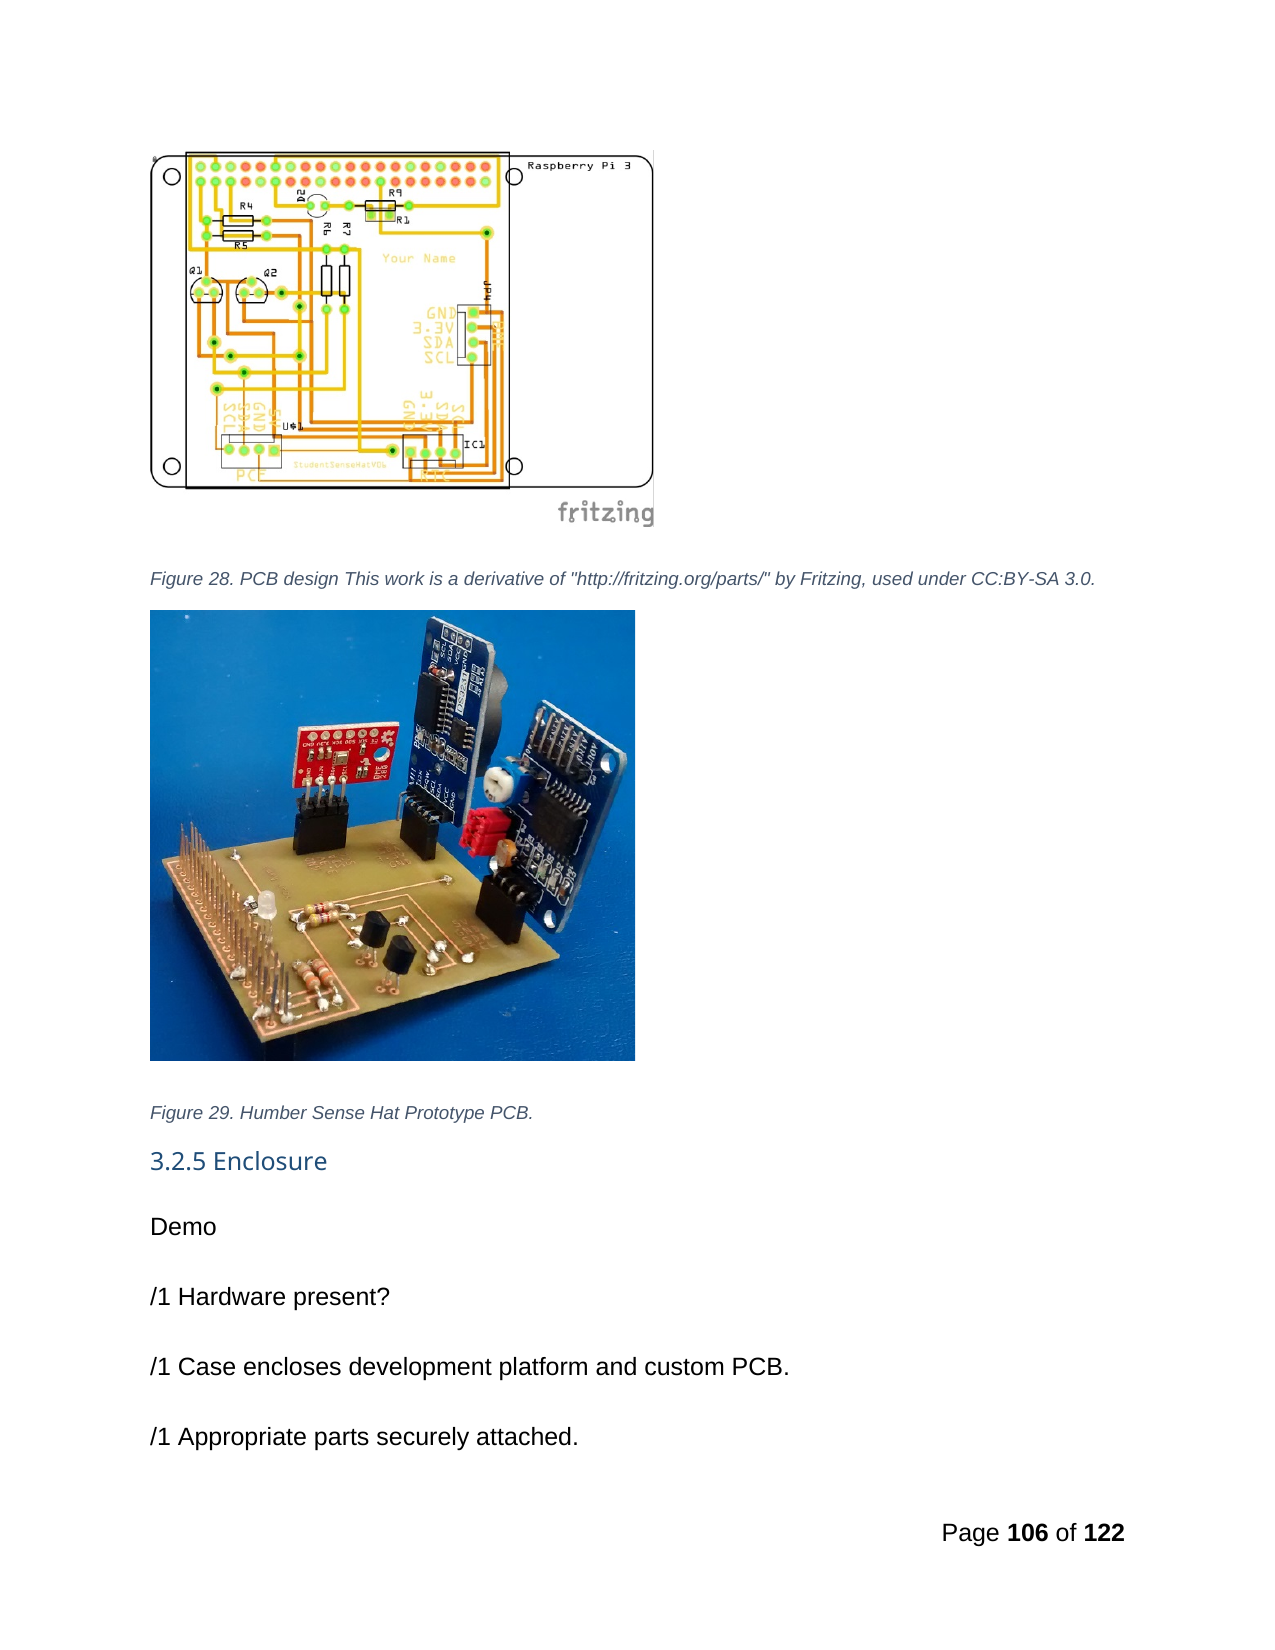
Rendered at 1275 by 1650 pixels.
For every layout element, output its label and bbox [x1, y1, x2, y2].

picture [150, 150, 654, 527]
picture [150, 610, 636, 1061]
